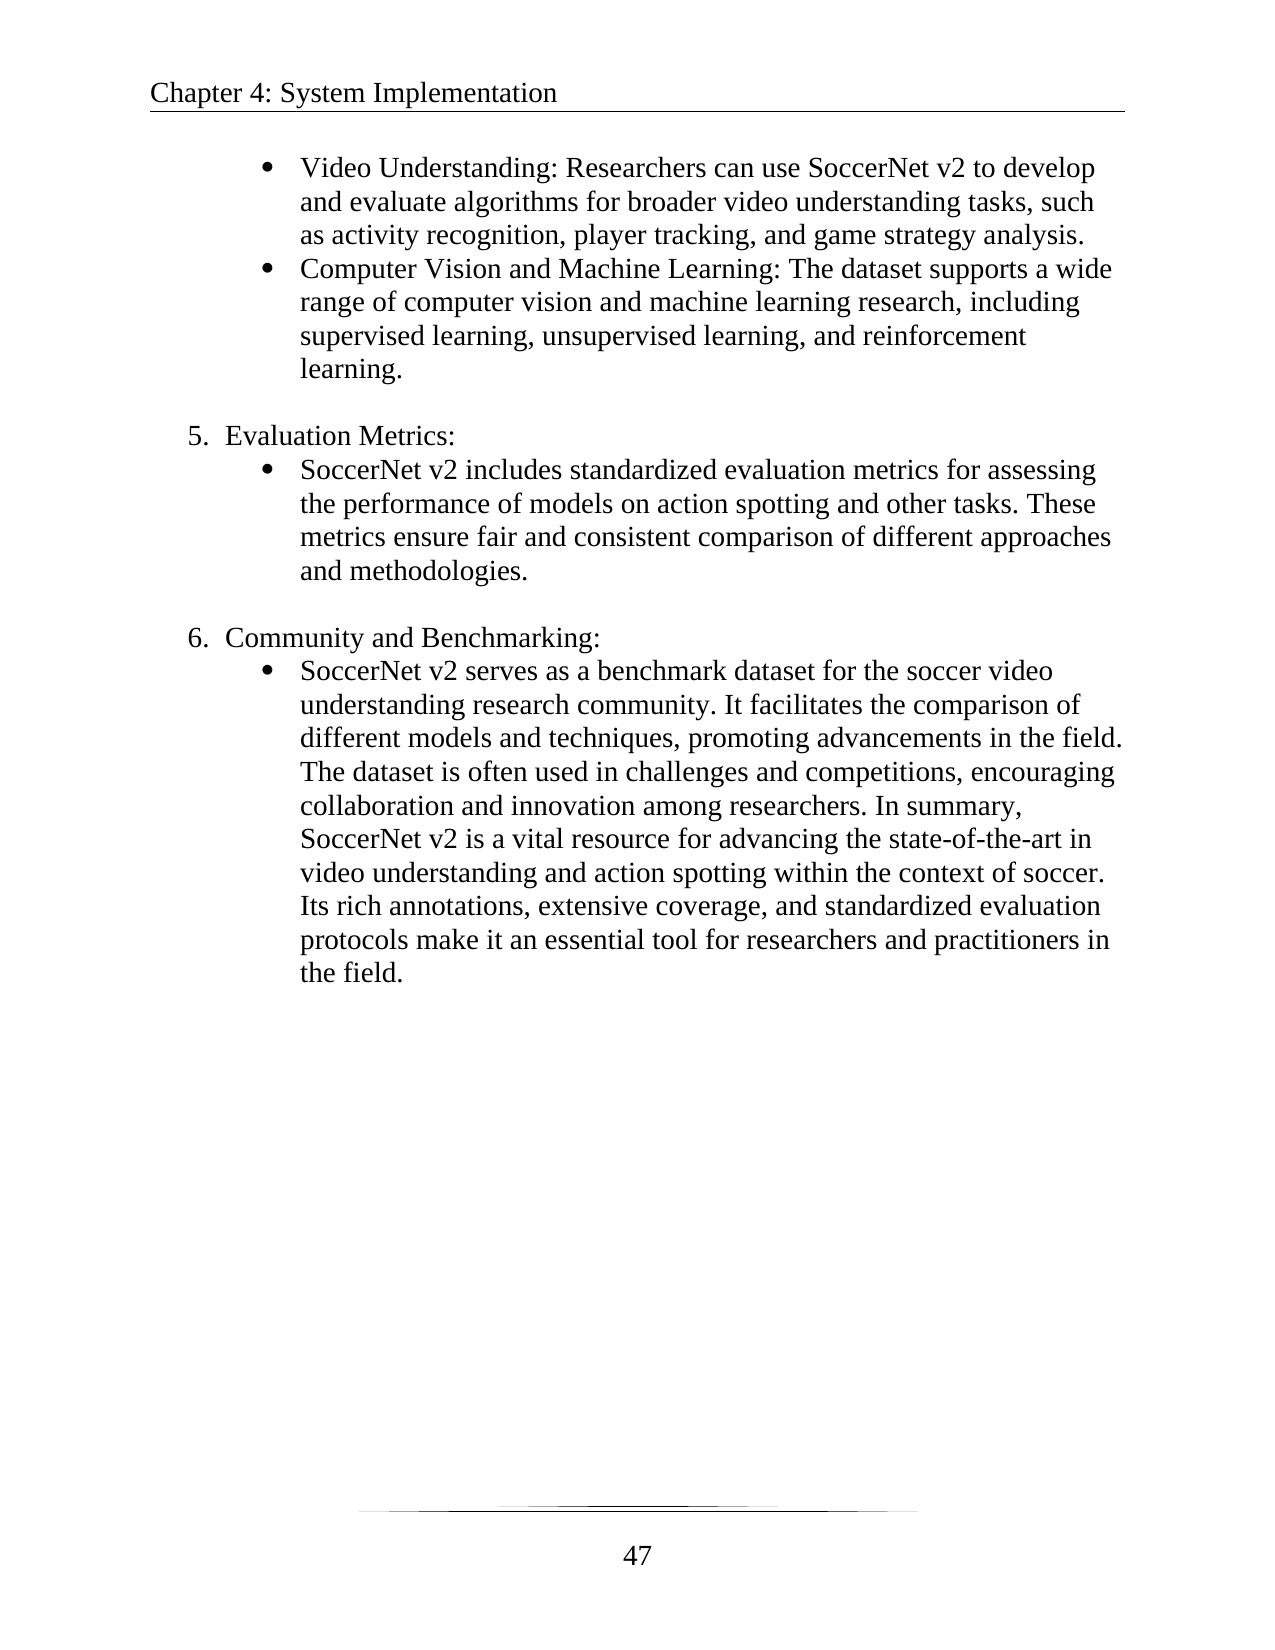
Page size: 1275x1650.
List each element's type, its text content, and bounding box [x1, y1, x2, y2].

list Video Understanding: Researchers can use SoccerNet v2 to develop and evaluate algorithms for broader video understanding tasks, such as activity recognition, player tracking, and game strategy analysis. [262, 150, 1125, 251]
list Community and Benchmarking: [187, 620, 1125, 653]
list SoccerNet v2 includes standardized evaluation metrics for assessing the performance of models on action spotting and other tasks. These metrics ensure fair and consistent comparison of different approaches and methodologies. [262, 452, 1125, 586]
list Evaluation Metrics: [187, 418, 1125, 452]
list Computer Vision and Machine Learning: The dataset supports a wide range of computer vision and machine learning research, including supervised learning, unsupervised learning, and reinforcement learning. [262, 251, 1125, 385]
list SoccerNet v2 serves as a benchmark dataset for the soccer video understanding research community. It facilitates the comparison of different models and techniques, promoting advancements in the field. The dataset is often used in challenges and competitions, encouraging collaboration and innovation among researchers. In summary, SoccerNet v2 is a vital resource for advancing the state-of-the-art in video understanding and action spotting within the context of soccer. Its rich annotations, extensive coverage, and standardized evaluation protocols make it an essential tool for researchers and practitioners in the field. [262, 653, 1125, 989]
